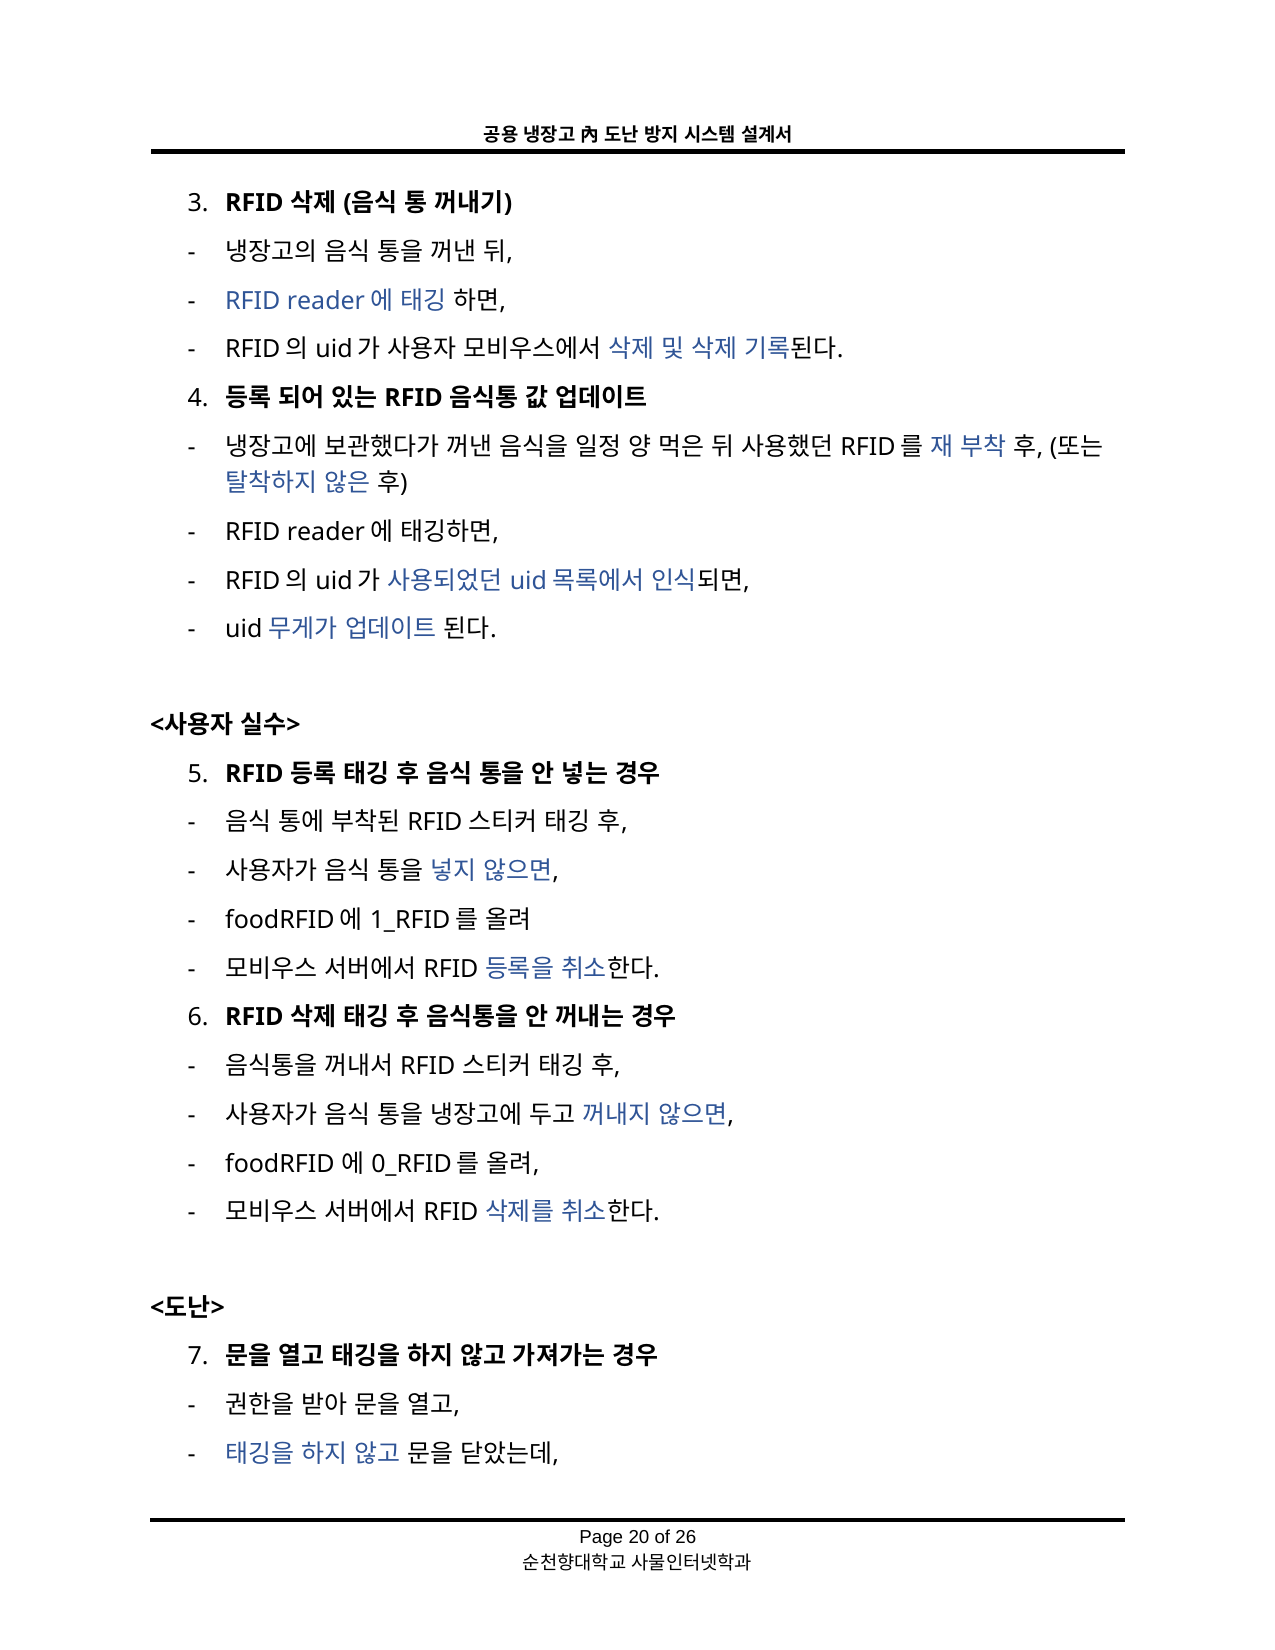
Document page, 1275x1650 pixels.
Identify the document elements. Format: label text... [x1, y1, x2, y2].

list 등록 되어 있는 RFID 음식통 값 업데이트 [187, 378, 1125, 414]
list RFID 삭제 (음식 통 꺼내기) [187, 183, 1125, 219]
list RFID reader에 태깅하면, [187, 511, 1125, 548]
list 권한을 받아 문을 열고, [187, 1384, 1125, 1421]
list RFID reader에 태깅 하면, [187, 280, 1125, 316]
list 음식 통에 부착된 RFID 스티커 태깅 후, [187, 802, 1125, 838]
list foodRFID에 1_RFID를 올려 [187, 899, 1125, 936]
list 음식통을 꺼내서 RFID 스티커 태깅 후, [187, 1046, 1125, 1082]
list 냉장고에 보관했다가 꺼낸 음식을 일정 양 먹은 뒤 사용했던 RFID를 재 부착 후, (또는 탈착하지 않은 후) [187, 426, 1125, 499]
list RFID의 uid가 사용자 모비우스에서 삭제 및 삭제 기록된다. [187, 329, 1125, 365]
list 모비우스 서버에서 RFID 삭제를 취소한다. [187, 1192, 1125, 1228]
list foodRFID 에 0_RFID를 올려, [187, 1143, 1125, 1179]
list RFID 삭제 태깅 후 음식통을 안 꺼내는 경우 [187, 997, 1125, 1033]
list 문을 열고 태깅을 하지 않고 가져가는 경우 [187, 1336, 1125, 1372]
list RFID의 uid가 사용되었던 uid목록에서 인식되면, [187, 560, 1125, 596]
list 모비우스 서버에서 RFID 등록을 취소한다. [187, 948, 1125, 984]
list RFID 등록 태깅 후 음식 통을 안 넣는 경우 [187, 753, 1125, 789]
list 냉장고의 음식 통을 꺼낸 뒤, [187, 231, 1125, 268]
list 사용자가 음식 통을 냉장고에 두고 꺼내지 않으면, [187, 1094, 1125, 1131]
text <도난> [150, 1287, 1125, 1323]
list 사용자가 음식 통을 넣지 않으면, [187, 851, 1125, 887]
list uid 무게가 업데이트 된다. [187, 609, 1125, 645]
list 태깅을 하지 않고 문을 닫았는데, [187, 1433, 1125, 1469]
text <사용자 실수> [150, 704, 1125, 741]
